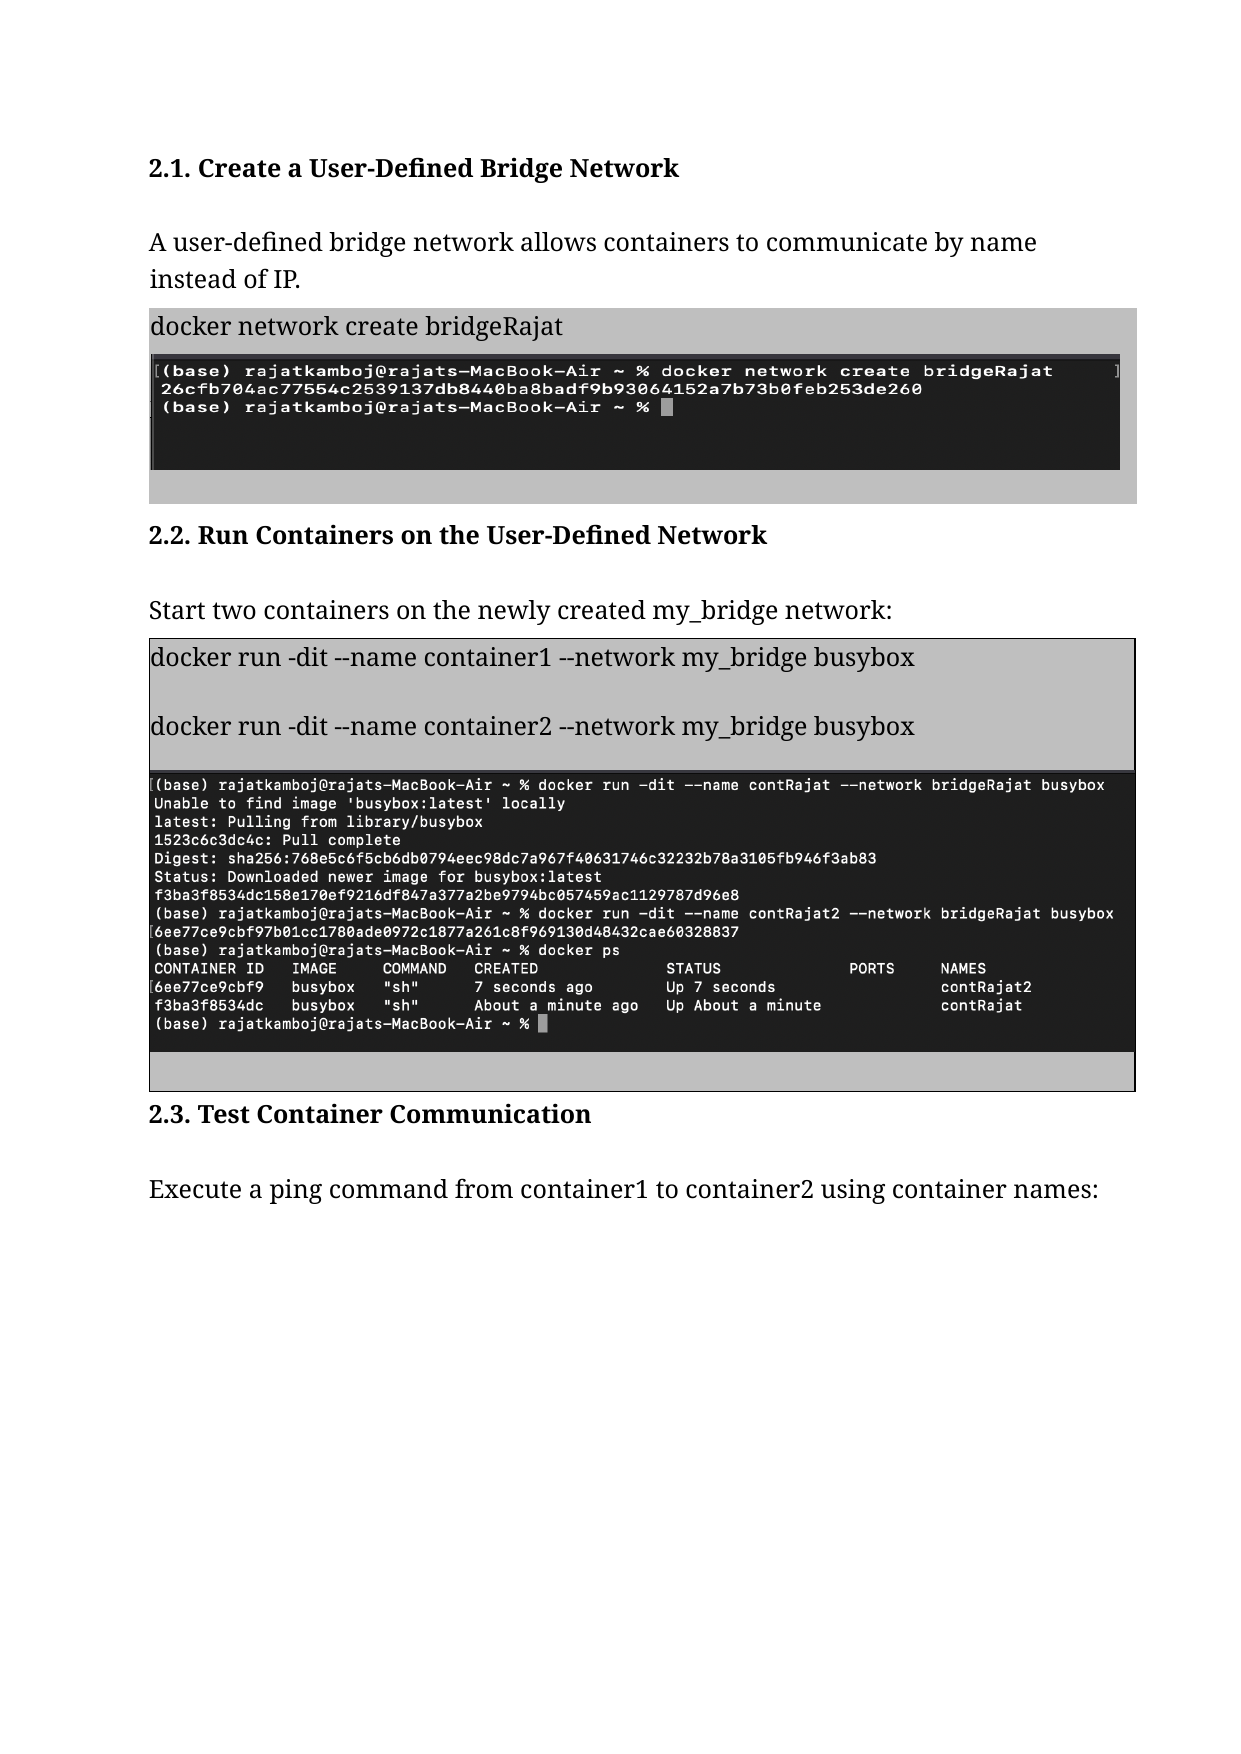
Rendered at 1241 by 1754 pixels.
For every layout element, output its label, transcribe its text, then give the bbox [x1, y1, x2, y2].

text 2.3. Test Container Communication [148, 1097, 853, 1131]
text 2.2. Run Containers on the User-Defined Network [148, 518, 853, 552]
picture [150, 770, 1135, 1052]
text Start two containers on the newly created my_bridge network: [148, 592, 1130, 626]
text 2.1. Create a User-Defined Bridge Network [148, 151, 853, 184]
text Execute a ping command from container1 to container2 using container names: [148, 1171, 1130, 1206]
picture [150, 354, 1120, 470]
text A user-defined bridge network allows containers to communicate by name instead of IP. [148, 225, 1130, 296]
